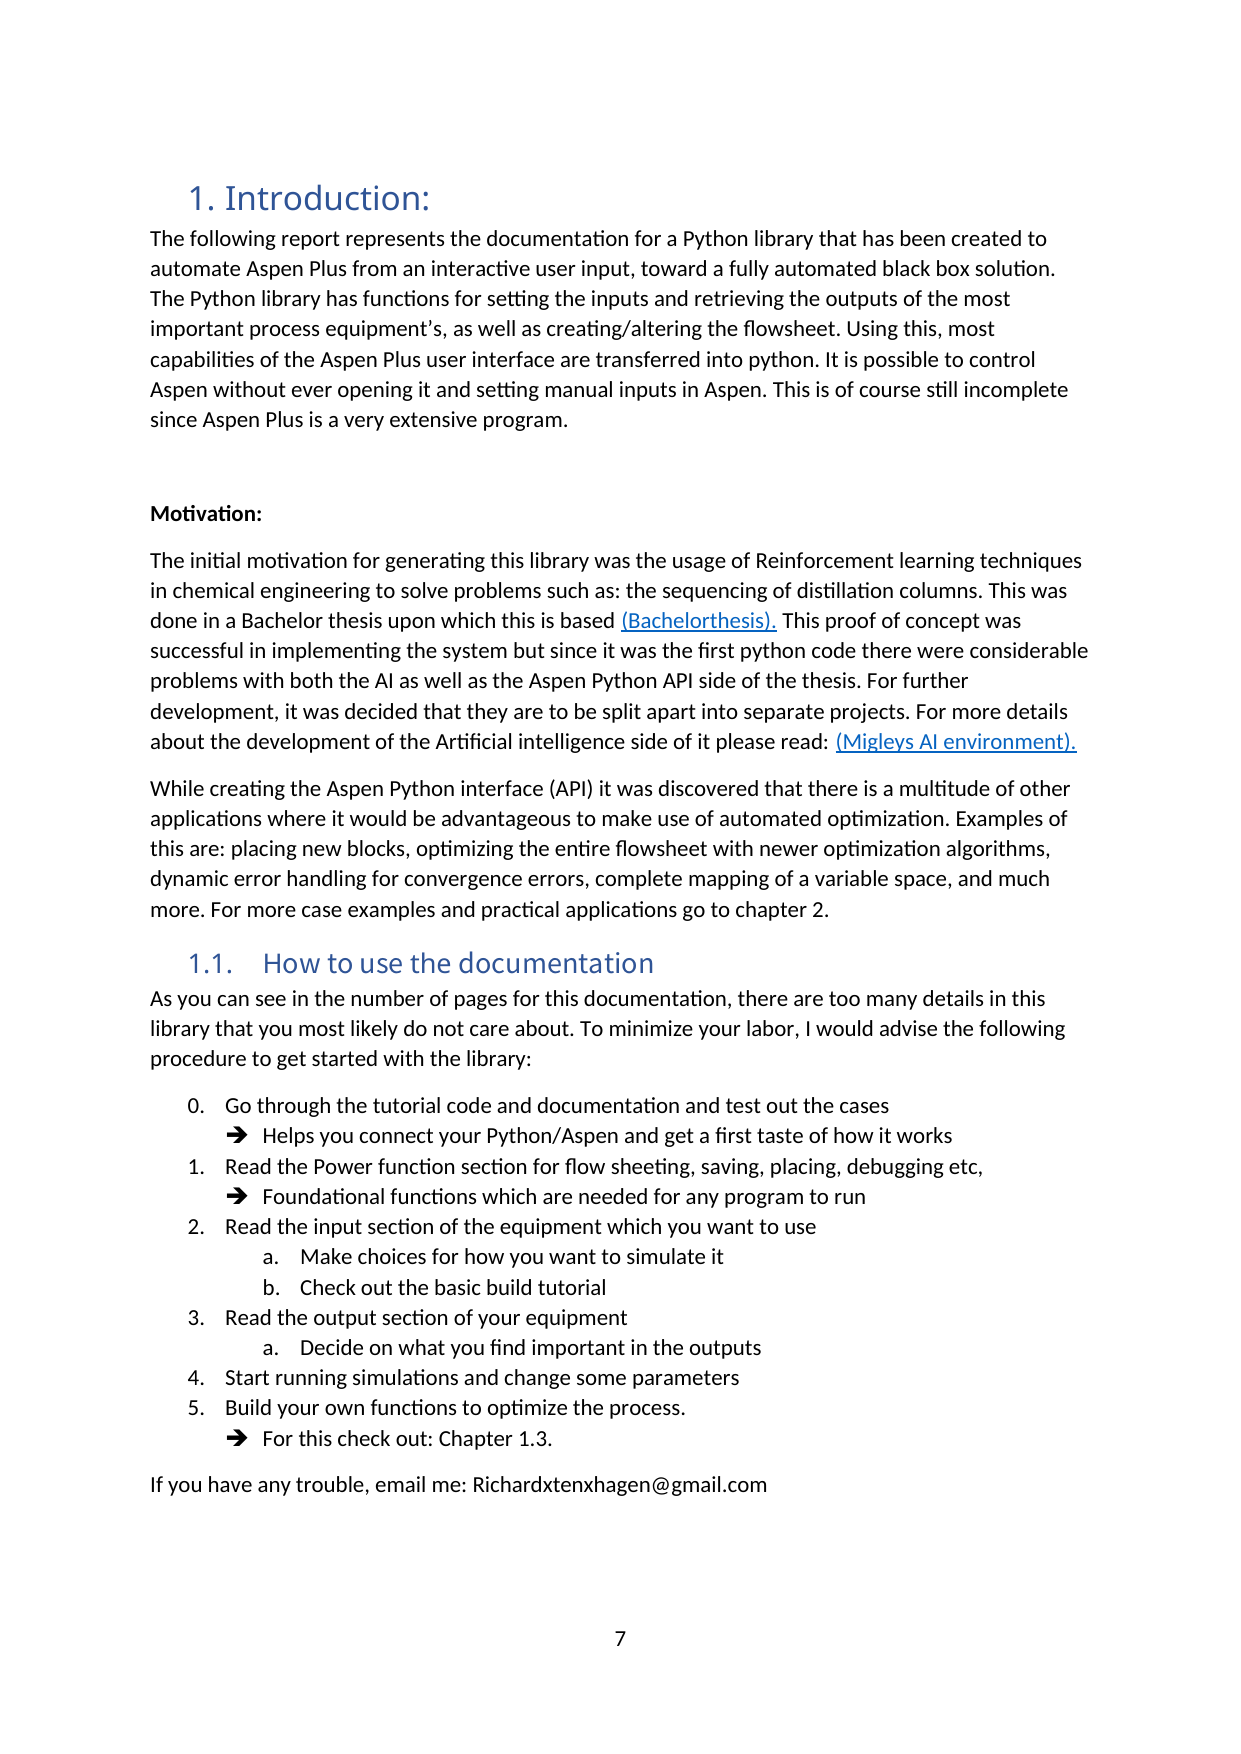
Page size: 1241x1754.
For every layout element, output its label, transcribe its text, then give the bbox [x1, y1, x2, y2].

list Check out the basic build tutorial [262, 1273, 1090, 1301]
list Read the output section of your equipment [187, 1303, 1090, 1331]
text While creating the Aspen Python interface (API) it was discovered that there is a multitude of other applications where it would be advantageous to make use of automated optimization. Examples of this are: placing new blocks, optimizing the entire flowsheet with newer optimization algorithms, dynamic error handling for convergence errors, complete mapping of a variable space, and much more. For more case examples and practical applications go to chapter 2. [150, 774, 1090, 923]
text As you can see in the number of pages for this documentation, there are too many details in this library that you most likely do not care about. To minimize your labor, I would advise the following procedure to get started with the library: [150, 984, 1090, 1073]
subtitle Introduction: [187, 175, 1090, 220]
list Foundational functions which are needed for any program to run [225, 1182, 1090, 1210]
list Build your own functions to optimize the process. [187, 1393, 1090, 1422]
list Start running simulations and change some parameters [187, 1363, 1090, 1391]
subtitle How to use the documentation [187, 942, 1090, 981]
list Helps you connect your Python/Aspen and get a first taste of how it works [225, 1122, 1090, 1150]
list Go through the tutorial code and documentation and test out the cases [187, 1091, 1090, 1119]
text The following report represents the documentation for a Python library that has been created to automate Aspen Plus from an interactive user input, toward a fully automated black box solution. The Python library has functions for setting the inputs and retrieving the outputs of the most important process equipment’s, as well as creating/altering the flowsheet. Using this, most capabilities of the Aspen Plus user interface are transferred into python. It is possible to control Aspen without ever opening it and setting manual inputs in Aspen. This is of course still incomplete since Aspen Plus is a very extensive program. [150, 224, 1090, 433]
list Read the input section of the equipment which you want to use [187, 1212, 1090, 1240]
list Read the Power function section for flow sheeting, saving, placing, debugging etc, [187, 1152, 1090, 1180]
list Make choices for how you want to simulate it [262, 1242, 1090, 1271]
text Motivation: [150, 499, 1090, 527]
list Decide on what you find important in the outputs [262, 1333, 1090, 1361]
text The initial motivation for generating this library was the usage of Reinforcement learning techniques in chemical engineering to solve problems such as: the sequencing of distillation columns. This was done in a Bachelor thesis upon which this is based (Bachelorthesis). This proof of concept was successful in implementing the system but since it was the first python code there were considerable problems with both the AI as well as the Aspen Python API side of the thesis. For further development, it was decided that they are to be split apart into separate projects. For more details about the development of the Artificial intelligence side of it please read: (Migleys AI environment). [150, 546, 1090, 755]
list For this check out: Chapter 1.3. [225, 1424, 1090, 1452]
text If you have any trouble, email me: Richardxtenxhagen@gmail.com [150, 1471, 1090, 1499]
